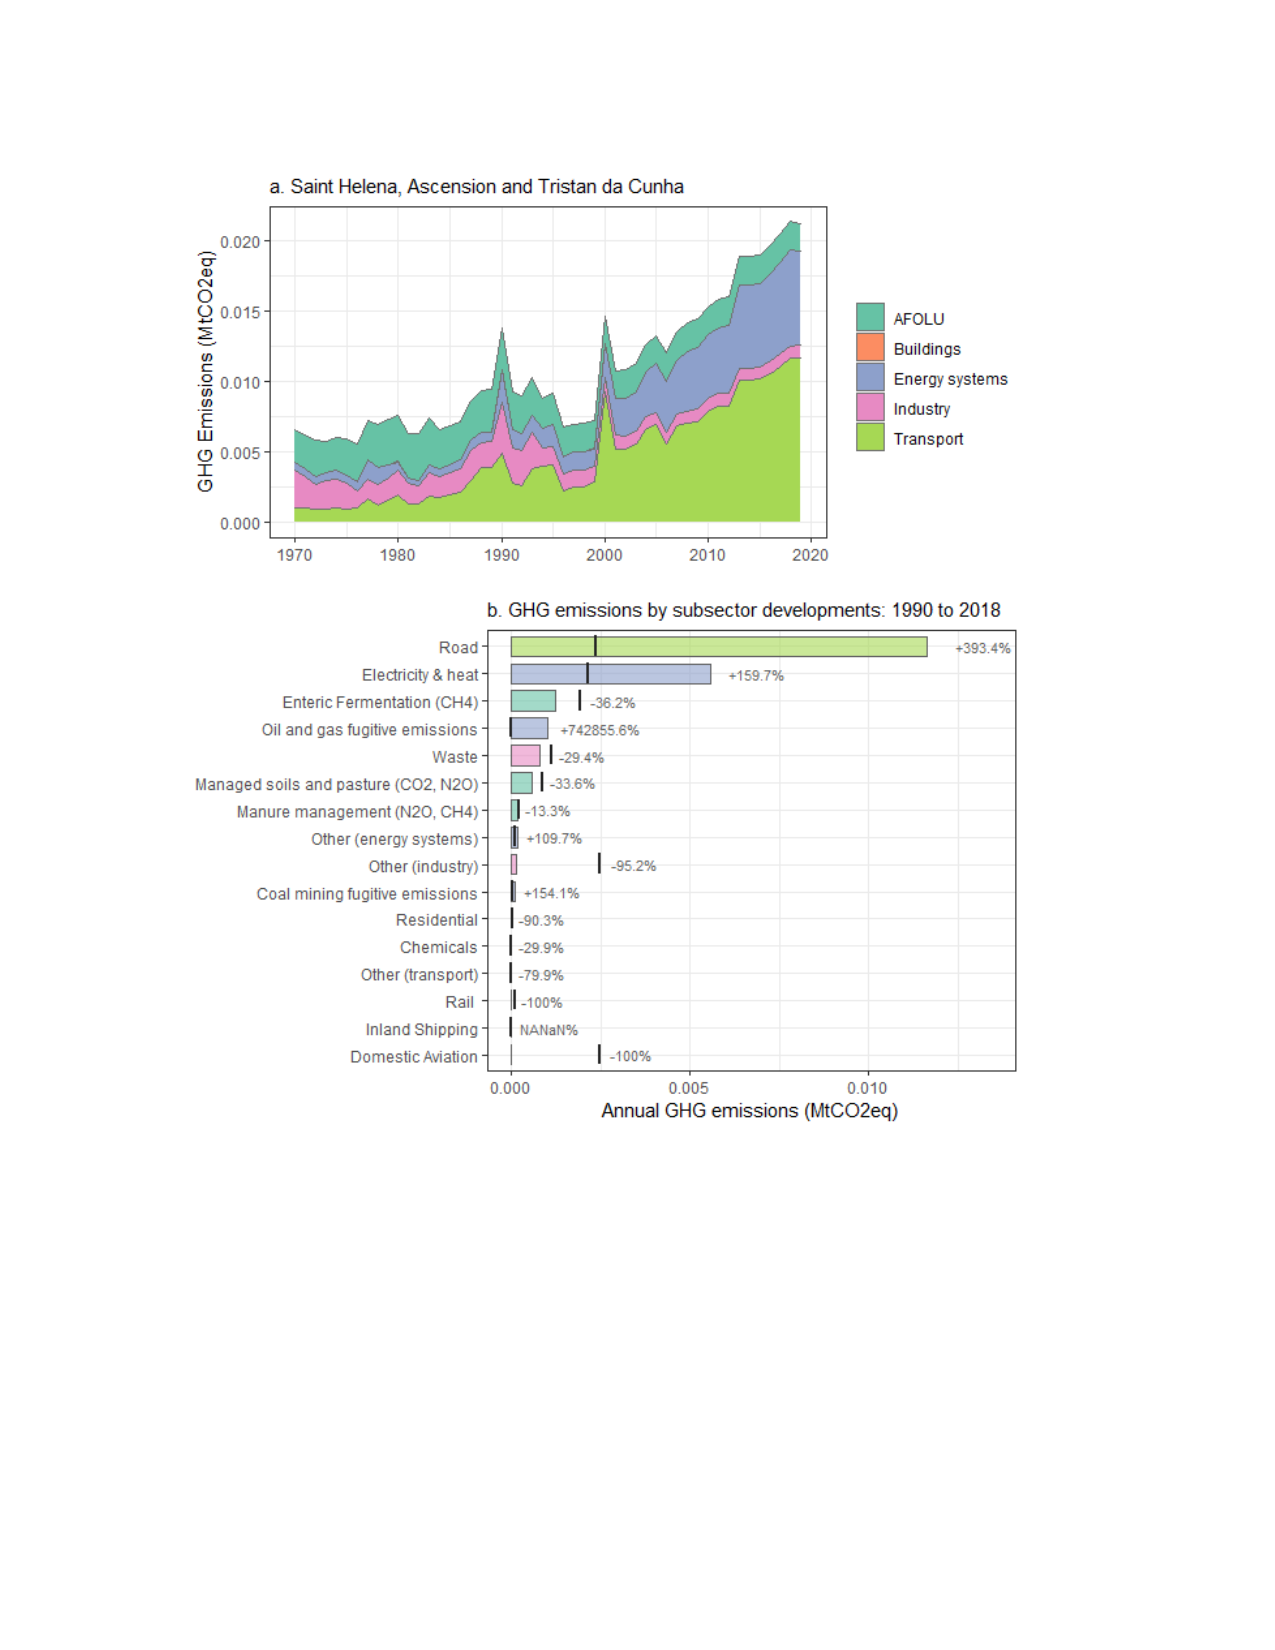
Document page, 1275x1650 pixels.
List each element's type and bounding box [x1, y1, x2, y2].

picture [168, 150, 1044, 1150]
